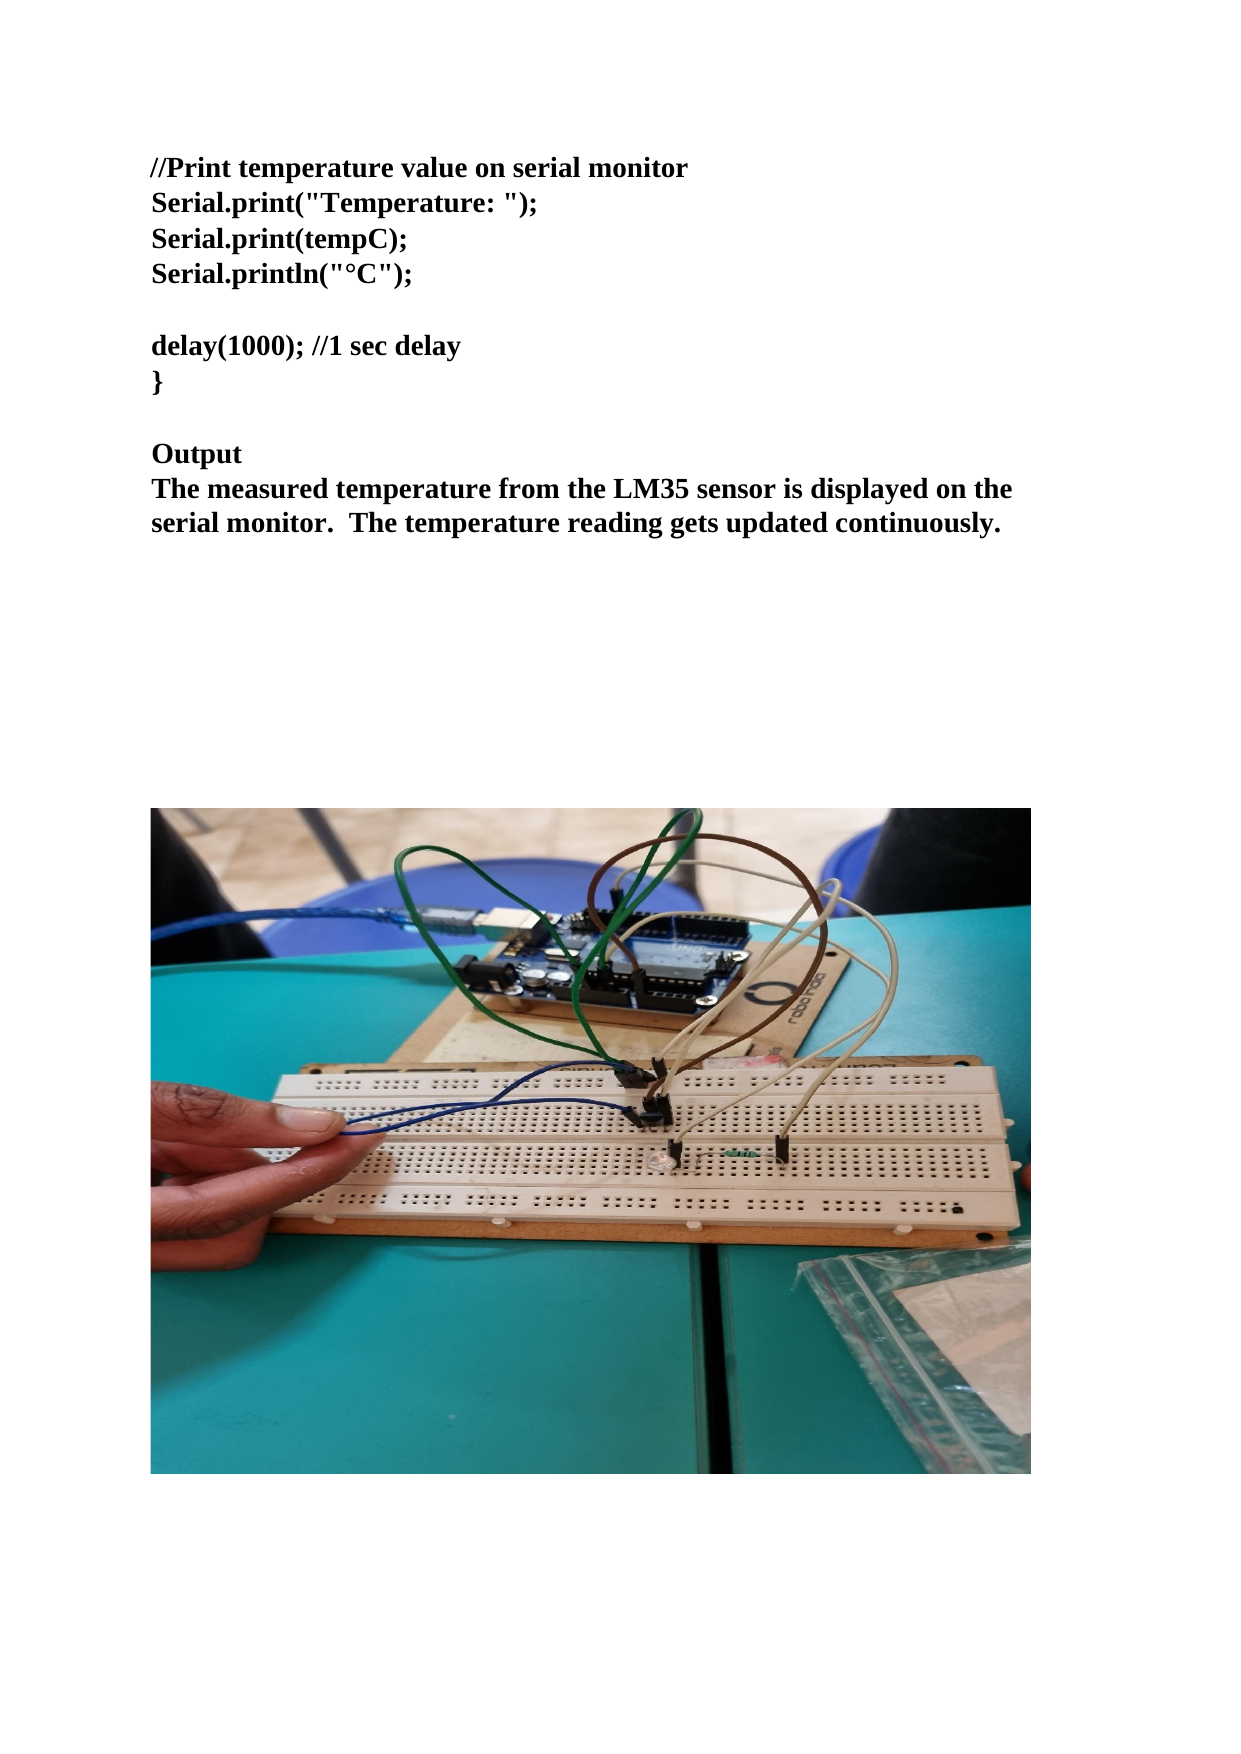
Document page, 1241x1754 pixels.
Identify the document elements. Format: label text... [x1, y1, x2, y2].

text Serial.println("°C"); [151, 257, 1090, 290]
picture [150, 808, 1031, 1474]
text Output [151, 436, 1090, 469]
text Serial.print("Temperature: "); [151, 185, 1090, 219]
text } [152, 364, 1090, 397]
text //Print temperature value on serial monitor [150, 150, 1090, 183]
text delay(1000); //1 sec delay [151, 328, 1090, 362]
text The measured temperature from the LM35 sensor is displayed on the serial monitor. The temperature reading gets updated continuously. [151, 471, 1063, 539]
text Serial.print(tempC); [151, 221, 1090, 254]
